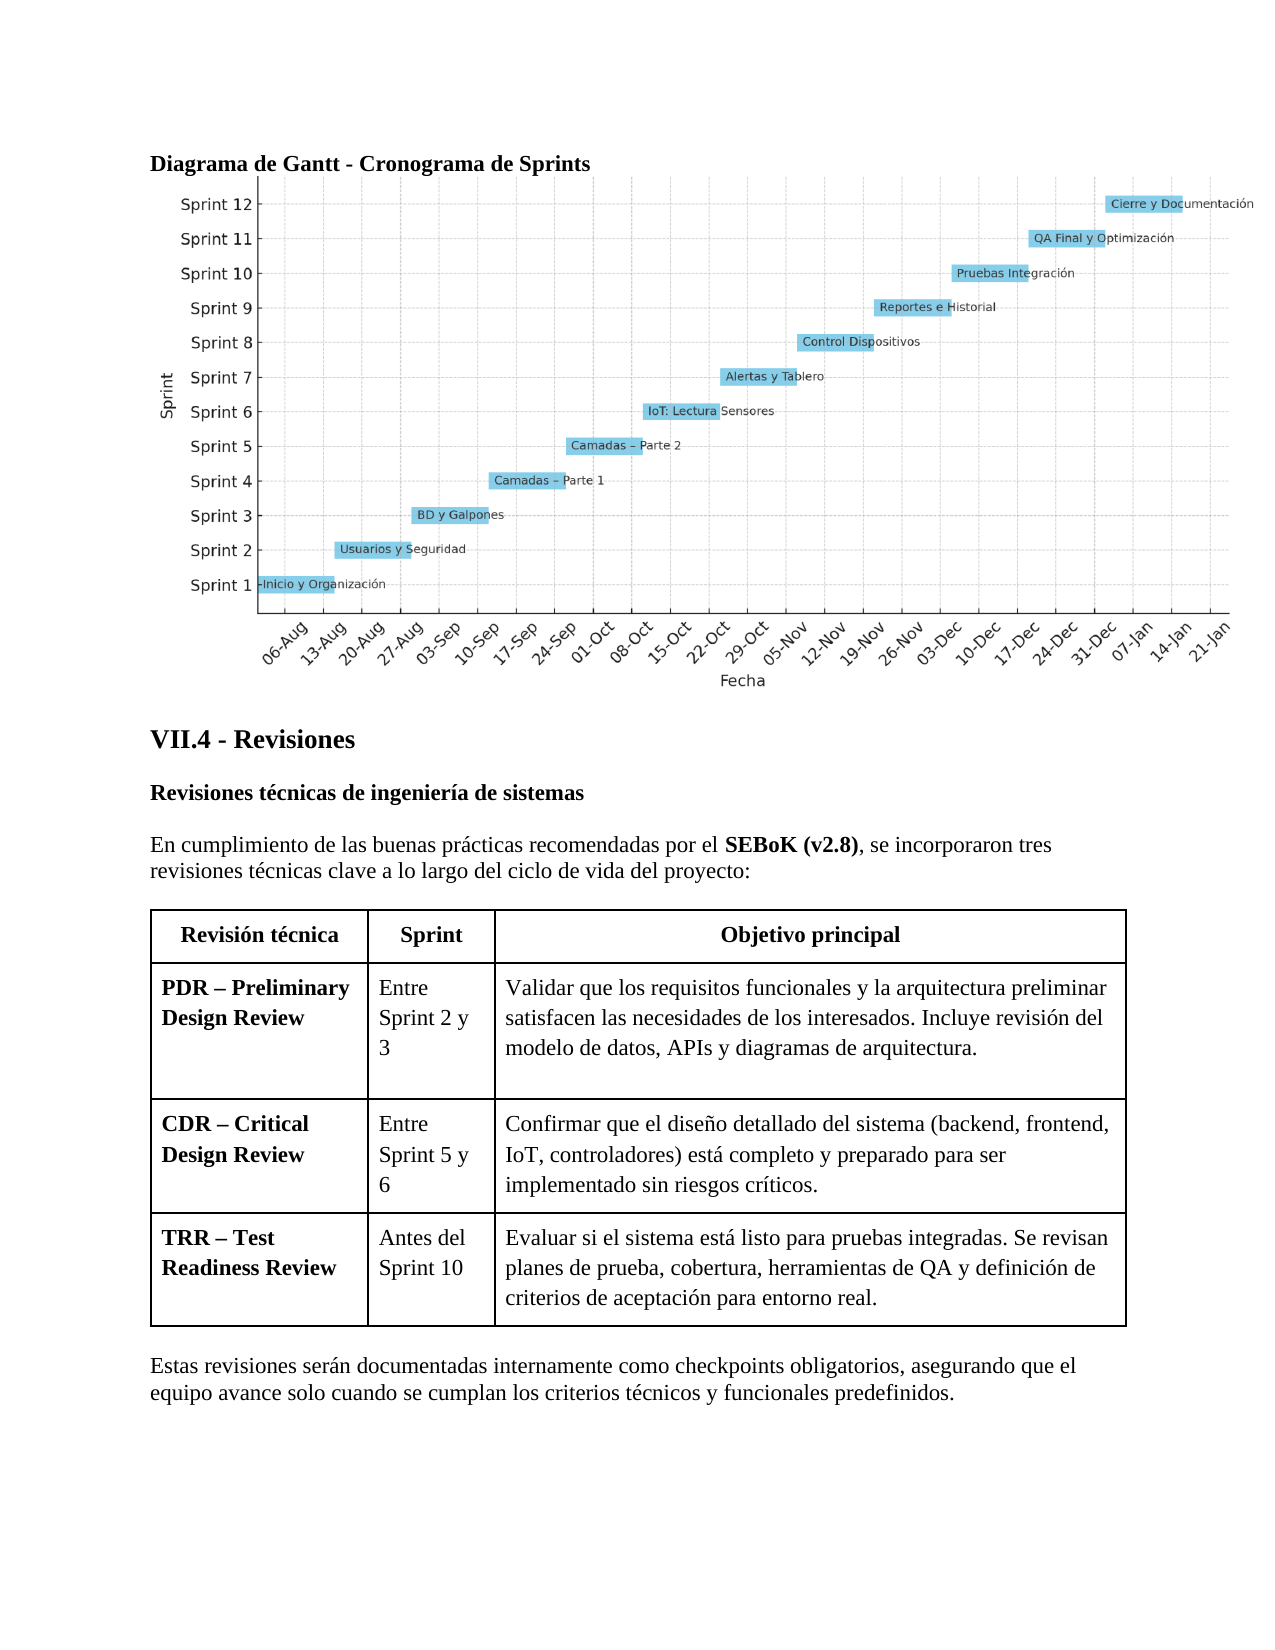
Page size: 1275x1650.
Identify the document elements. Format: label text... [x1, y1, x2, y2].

table_header Objetivo principal [496, 911, 1125, 962]
table_cell Evaluar si el sistema está listo para pruebas integradas. Se revisan planes de prueba, cobertura, herramientas de QA y definición de criterios de aceptación para entorno real. [496, 1214, 1125, 1325]
table_cell Validar que los requisitos funcionales y la arquitectura preliminar satisfacen las necesidades de los interesados. Incluye revisión del modelo de datos, APIs y diagramas de arquitectura. [496, 964, 1125, 1098]
table_cell Entre Sprint 5 y 6 [369, 1100, 494, 1212]
table_cell Antes del Sprint 10 [369, 1214, 494, 1325]
table_cell Confirmar que el diseño detallado del sistema (backend, frontend, IoT, controladores) está completo y preparado para ser implementado sin riesgos críticos. [496, 1100, 1125, 1212]
picture [150, 176, 1263, 699]
text Estas revisiones serán documentadas internamente como checkpoints obligatorios, asegurando que el equipo avance solo cuando se cumplan los criterios técnicos y funcionales predefinidos. [150, 1352, 1125, 1405]
table_cell TRR – Test Readiness Review [152, 1214, 367, 1325]
subtitle Revisiones técnicas de ingeniería de sistemas [150, 779, 1125, 806]
table_header Revisión técnica [152, 911, 367, 962]
subtitle VII.4 - Revisiones [150, 723, 1125, 754]
table_cell CDR – Critical Design Review [152, 1100, 367, 1212]
table_cell PDR – Preliminary Design Review [152, 964, 367, 1098]
table_cell Entre Sprint 2 y 3 [369, 964, 494, 1098]
text En cumplimiento de las buenas prácticas recomendadas por el SEBoK (v2.8), se incorporaron tres revisiones técnicas clave a lo largo del ciclo de vida del proyecto: [150, 831, 1125, 883]
table_header Sprint [369, 911, 494, 962]
subtitle Diagrama de Gantt - Cronograma de Sprints [150, 150, 1125, 176]
